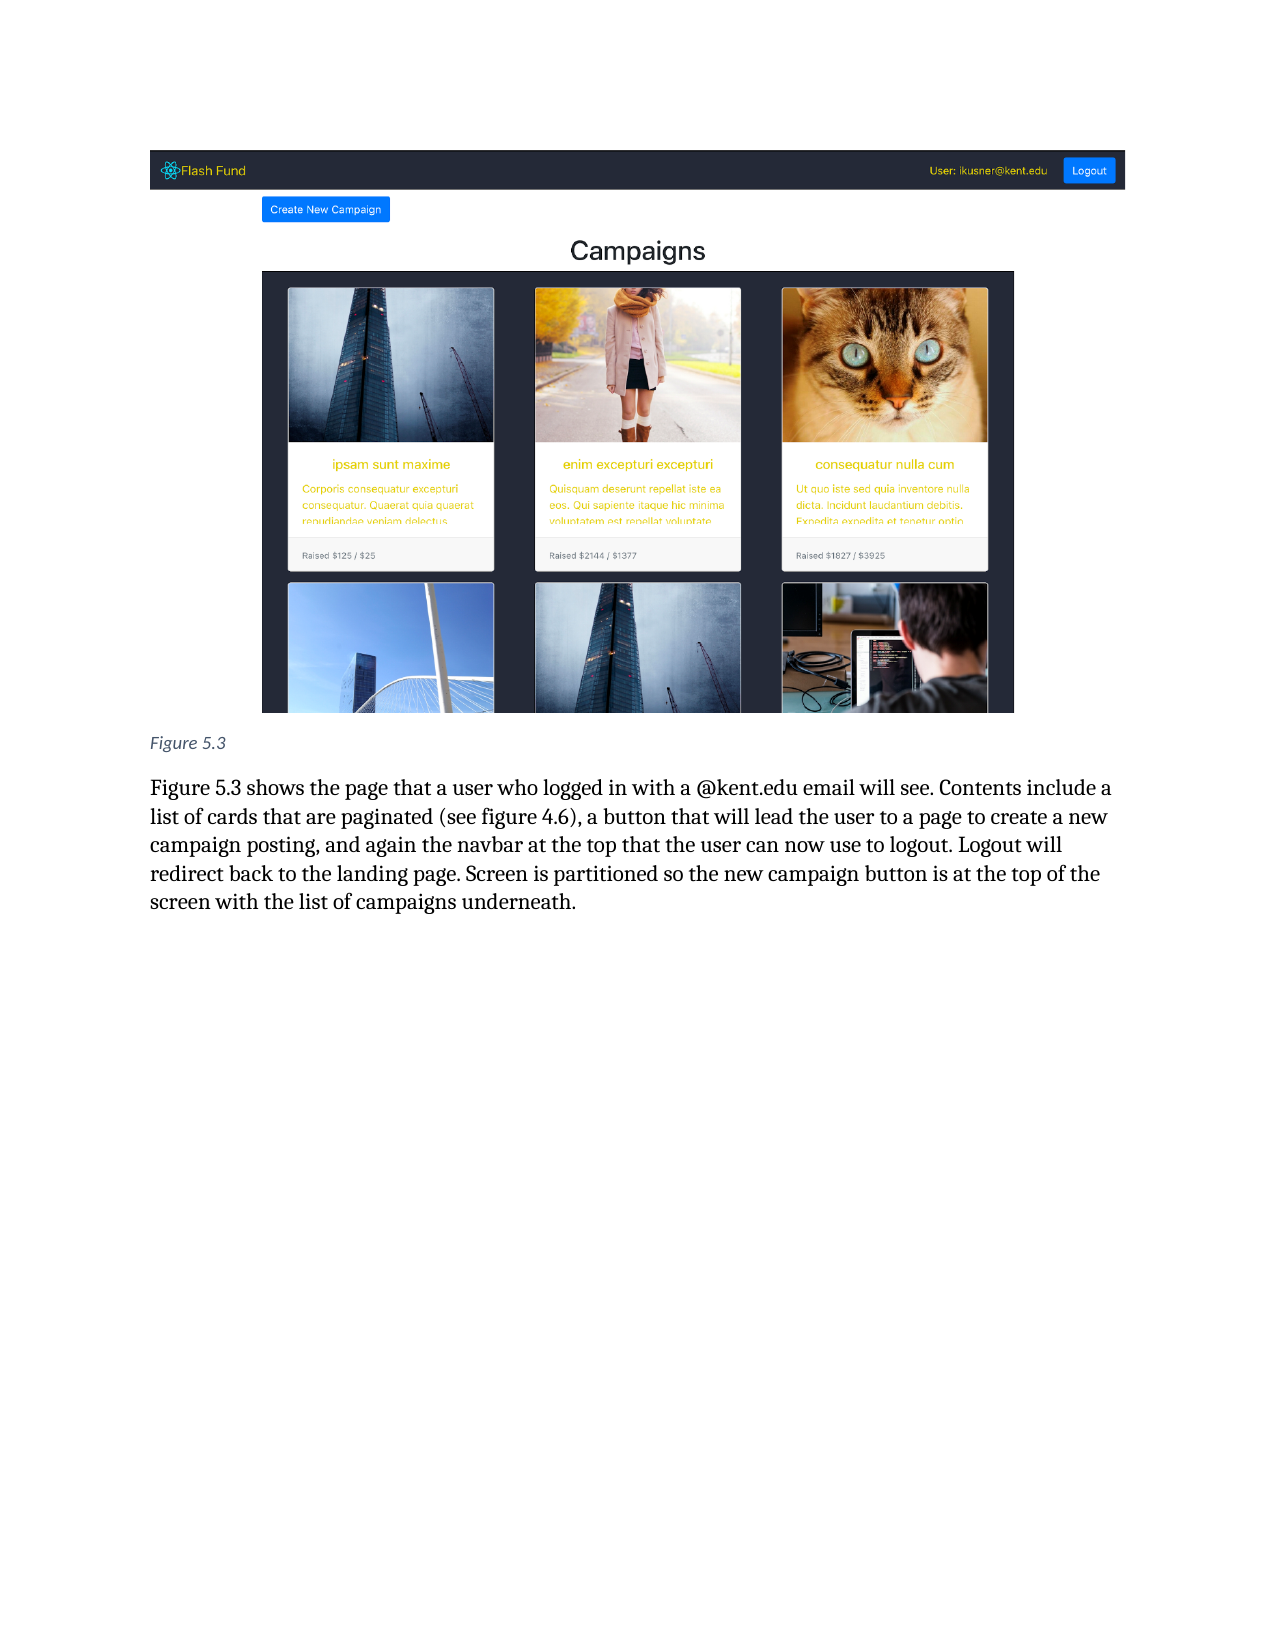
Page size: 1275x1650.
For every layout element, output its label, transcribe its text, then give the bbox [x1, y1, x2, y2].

text Figure 5.3 [150, 731, 1125, 754]
text Figure 5.3 shows the page that a user who logged in with a @kent.edu email will see. Contents include a list of cards that are paginated (see figure 4.6), a button that will lead the user to a page to create a new campaign posting, and again the navbar at the top that the user can now use to logout. Logout will redirect back to the landing page. Screen is partitioned so the new campaign button is at the top of the screen with the list of campaigns underneath. [150, 775, 1125, 915]
picture [150, 150, 1125, 713]
